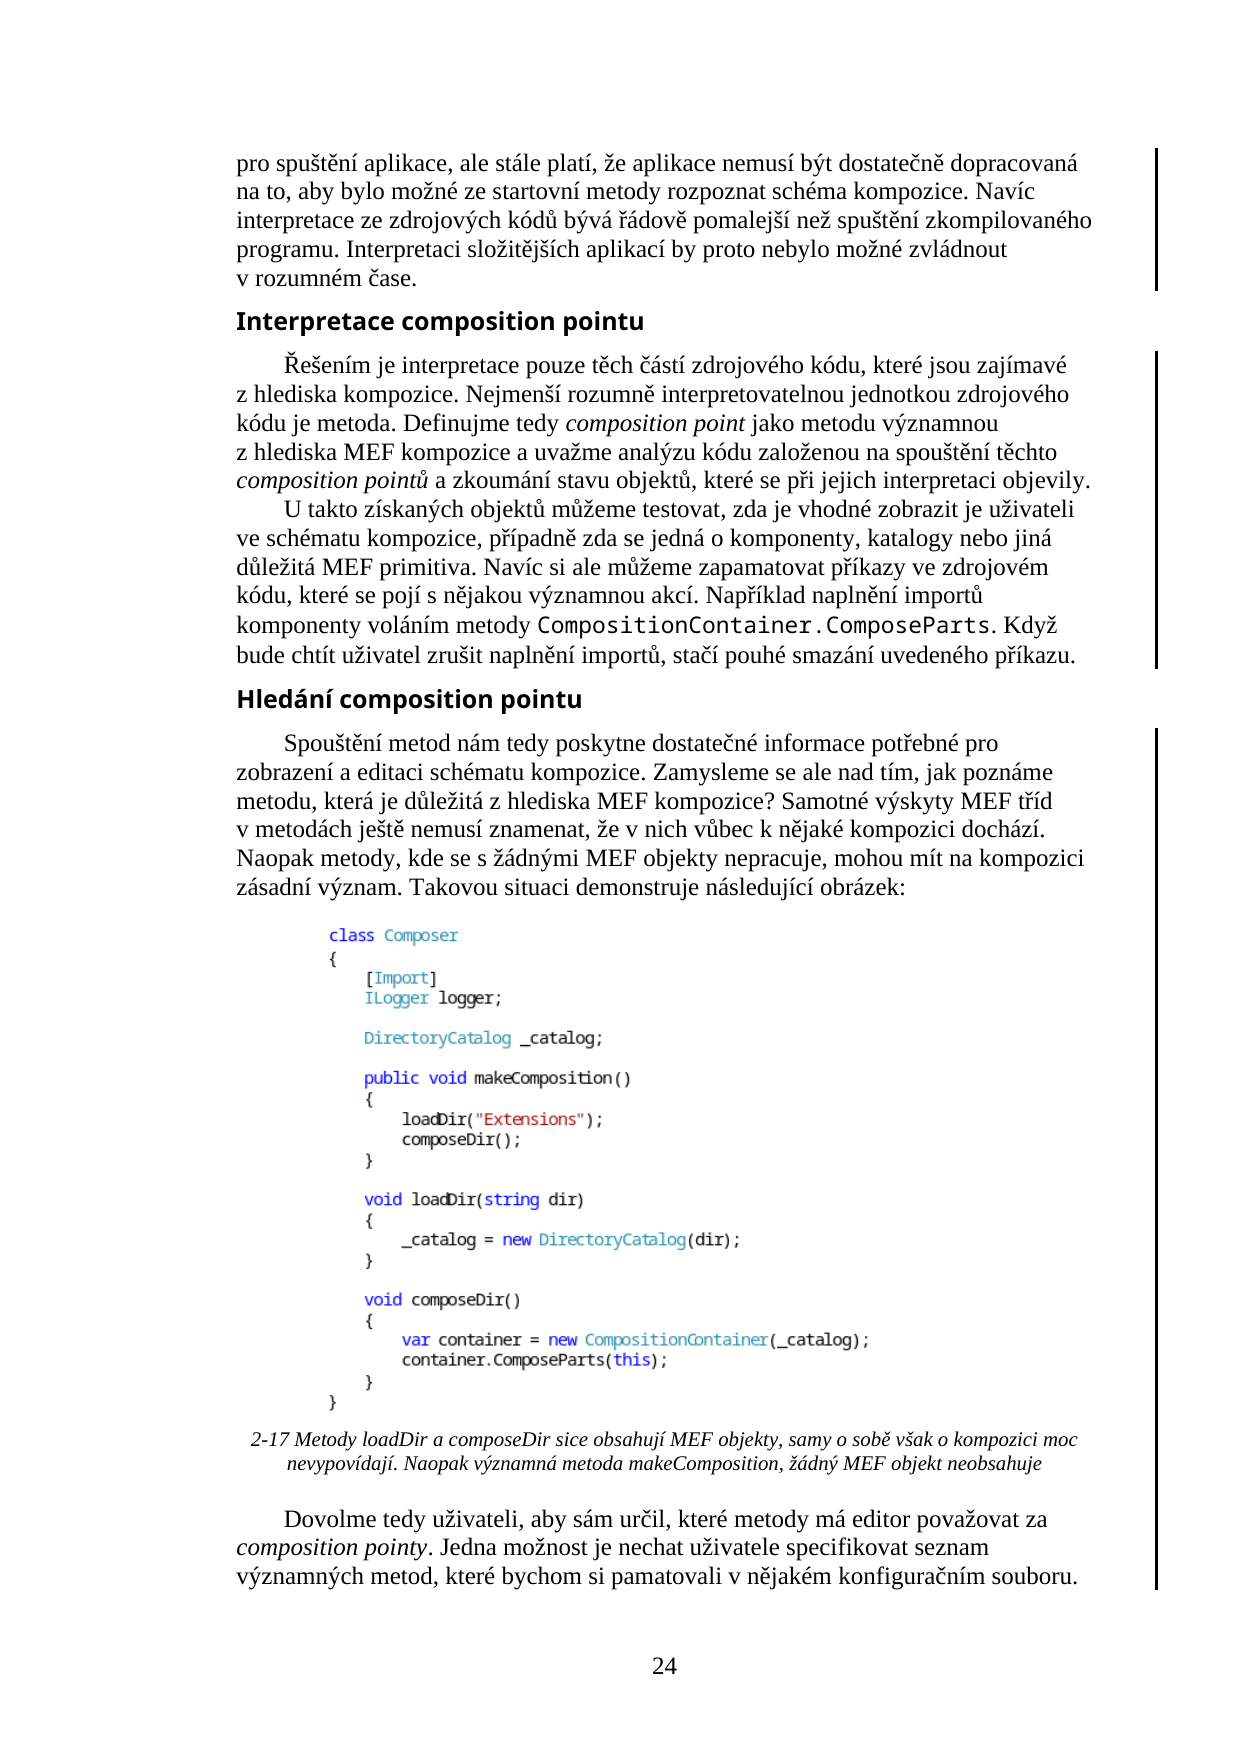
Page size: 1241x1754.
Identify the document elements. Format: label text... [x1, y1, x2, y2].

text Spouštění metod nám tedy poskytne dostatečné informace potřebné pro zobrazení a editaci schématu kompozice. Zamysleme se ale nad tím, jak poznáme metodu, která je důležitá z hlediska MEF kompozice? Samotné výskyty MEF tříd v metodách ještě nemusí znamenat, že v nich vůbec k nějaké kompozici dochází. Naopak metody, kde se s žádnými MEF objekty nepracuje, mohou mít na kompozici zásadní význam. Takovou situaci demonstruje následující obrázek: [236, 728, 1155, 901]
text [236, 1504, 1092, 1590]
text Řešením je interpretace pouze těch částí zdrojového kódu, které jsou zajímavé z hlediska kompozice. Nejmenší rozumně interpretovatelnou jednotkou zdrojového kódu je metoda. Definujme tedy composition point jako metodu významnou z hlediska MEF kompozice a uvažme analýzu kódu založenou na spouštění těchto composition pointů a zkoumání stavu objektů, které se při jejich interpretaci objevily. [236, 351, 1155, 494]
text Interpretace composition pointu [236, 304, 1092, 338]
text U takto získaných objektů můžeme testovat, zda je vhodné zobrazit je uživateli ve schématu kompozice, případně zda se jedná o komponenty, katalogy nebo jiná důležitá MEF primitiva. Navíc si ale můžeme zapamatovat příkazy ve zdrojovém kódu, které se pojí s nějakou významnou akcí. Například naplnění importů komponenty voláním metody CompositionContainer.ComposeParts. Když bude chtít uživatel zrušit naplnění importů, stačí pouhé smazání uvedeného příkazu. [236, 494, 1092, 669]
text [236, 148, 1092, 291]
text Hledání composition pointu [236, 682, 1092, 716]
